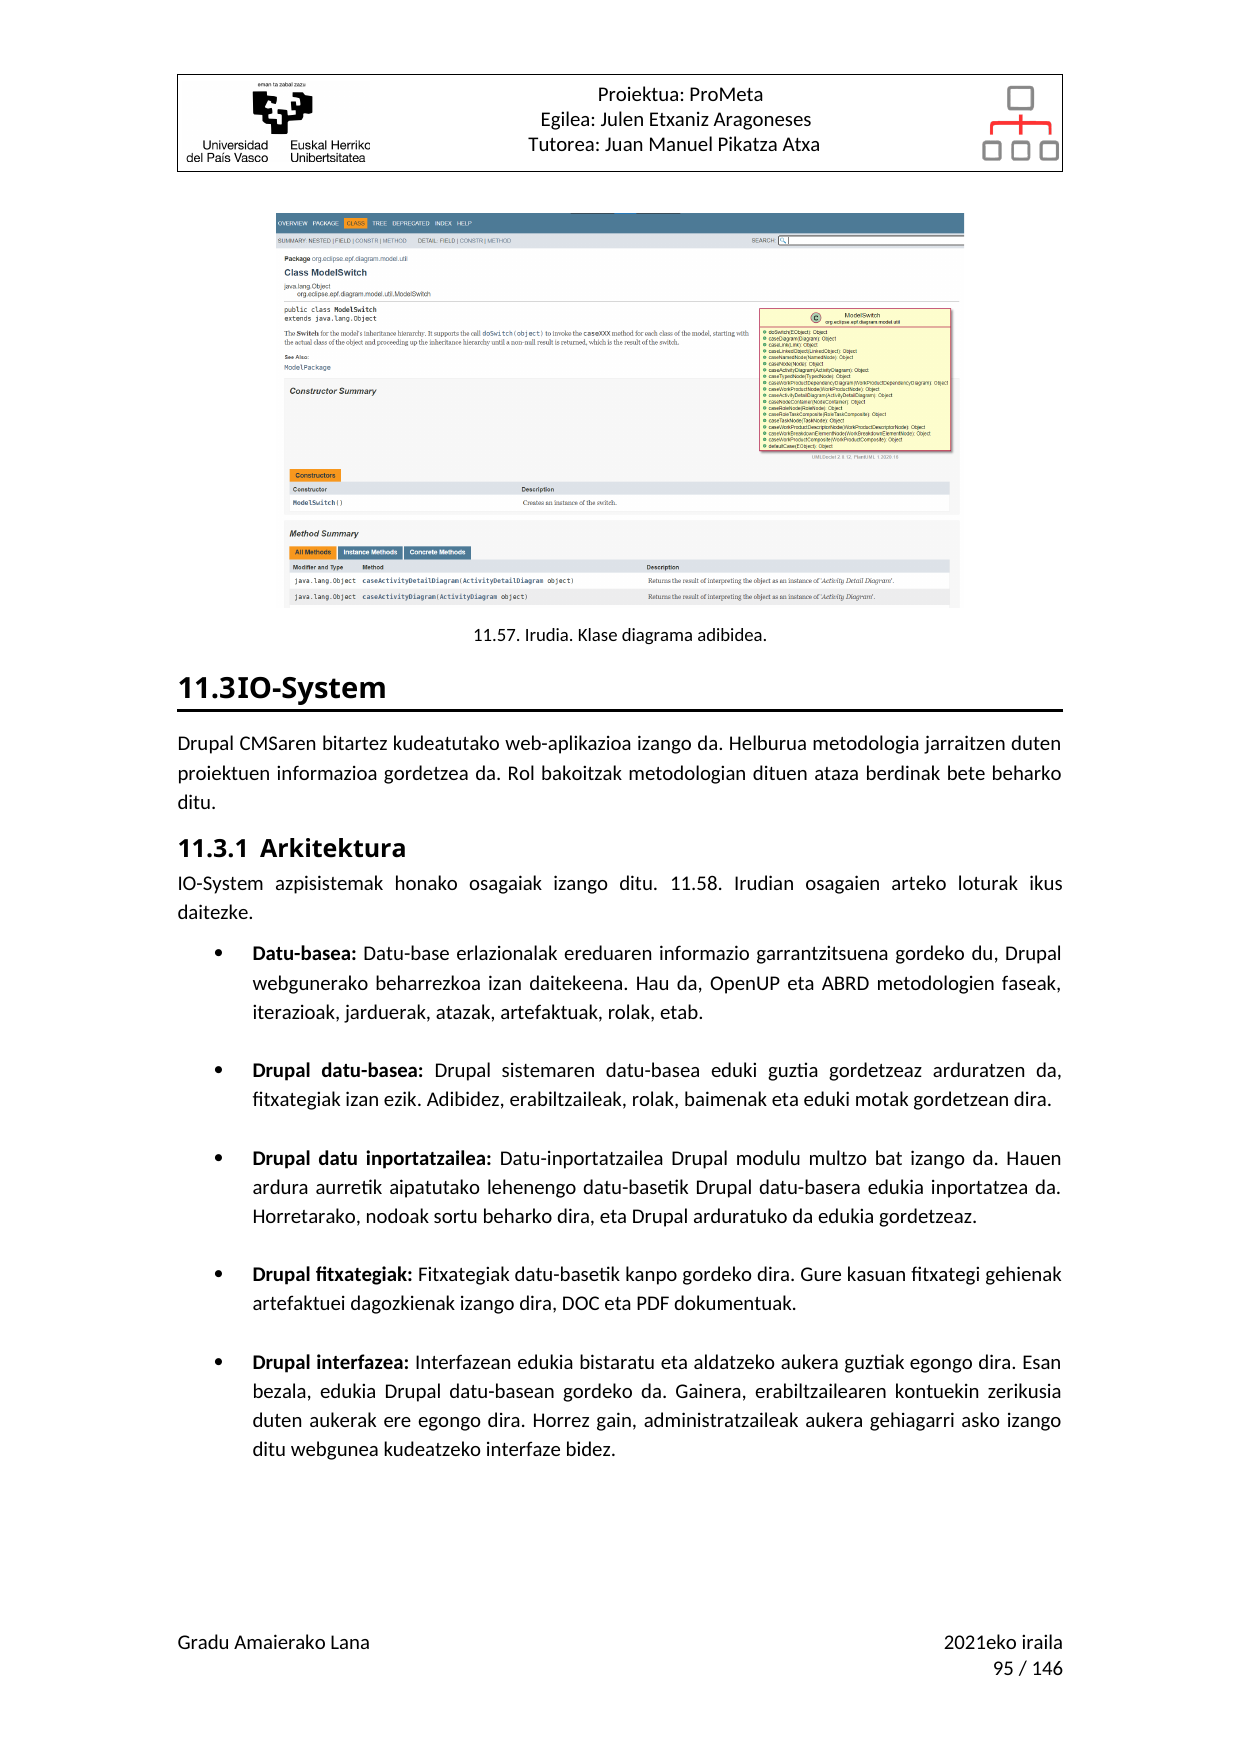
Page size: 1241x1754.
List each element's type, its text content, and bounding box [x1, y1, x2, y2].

picture [276, 213, 965, 608]
list Datu-basea: Datu-base erlazionalak ereduaren informazio garrantzitsuena gordeko du, Drupal webgunerako beharrezkoa izan daitekeena. Hau da, OpenUP eta ABRD metodologien faseak, iterazioak, jarduerak, atazak, artefaktuak, rolak, etab. [215, 941, 1063, 1024]
picture [182, 81, 370, 162]
subtitle Arkitektura [177, 831, 1063, 865]
list Drupal datu inportatzailea: Datu-inportatzailea Drupal modulu multzo bat izango da. Hauen ardura aurretik aipatutako lehenengo datu-basetik Drupal datu-basera edukia inportatzea da. Horretarako, nodoak sortu beharko dira, eta Drupal arduratuko da edukia gordetzeaz. [215, 1145, 1063, 1228]
list Drupal fitxategiak: Fitxategiak datu-basetik kanpo gordeko dira. Gure kasuan fitxategi gehienak artefaktuei dagozkienak izango dira, DOC eta PDF dokumentuak. [215, 1261, 1063, 1316]
text Drupal CMSaren bitartez kudeatutako web-aplikazioa izango da. Helburua metodologia jarraitzen duten proiektuen informazioa gordetzea da. Rol bakoitzak metodologian dituen ataza berdinak bete beharko ditu. [177, 731, 1063, 814]
subtitle IO-System [177, 667, 1063, 709]
list Drupal interfazea: Interfazean edukia bistaratu eta aldatzeko aukera guztiak egongo dira. Esan bezala, edukia Drupal datu-basean gordeko da. Gainera, erabiltzailearen kontuekin zerikusia duten aukerak ere egongo dira. Horrez gain, administratzaileak aukera gehiagarri asko izango ditu webgunea kudeatzeko interfaze bidez. [215, 1349, 1063, 1462]
picture [978, 80, 1060, 162]
list Drupal datu-basea: Drupal sistemaren datu-basea eduki guztia gordetzeaz arduratzen da, fitxategiak izan ezik. Adibidez, erabiltzaileak, rolak, baimenak eta eduki motak gordetzean dira. [215, 1057, 1063, 1112]
